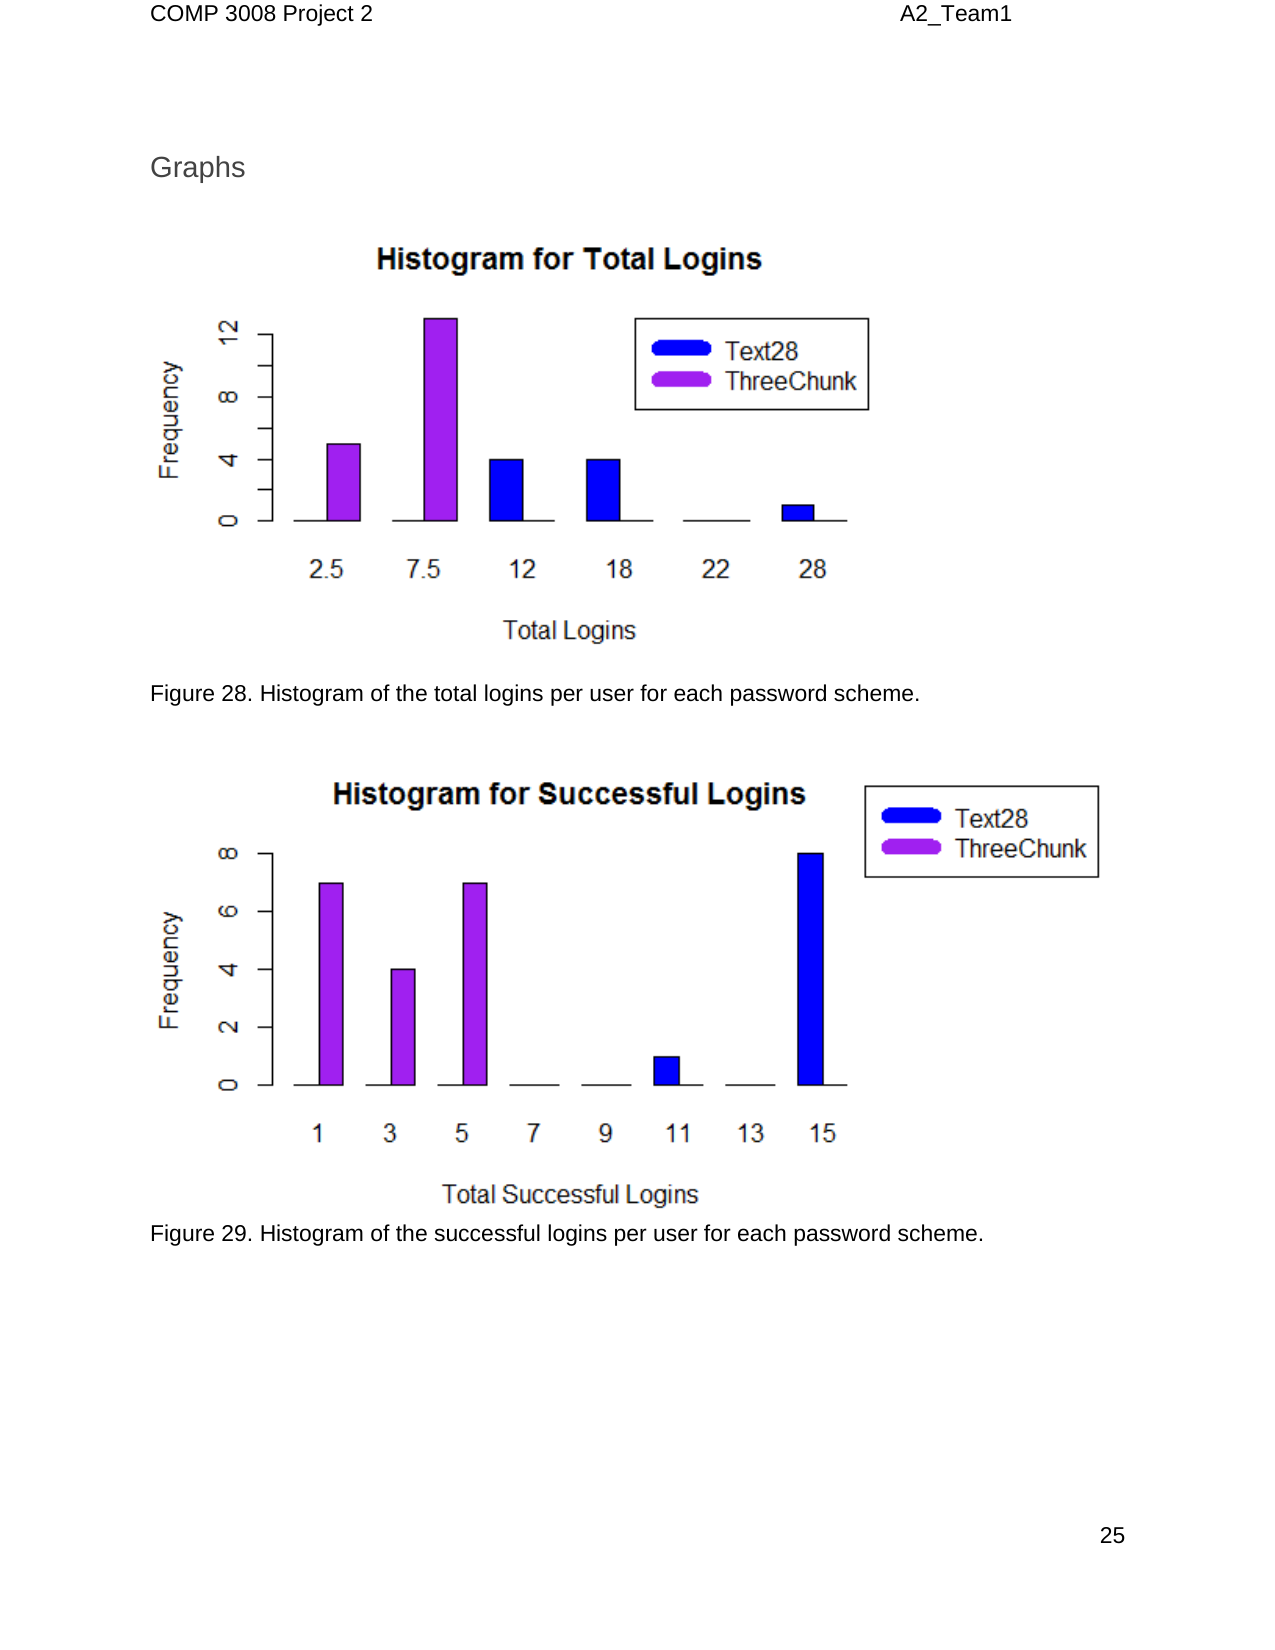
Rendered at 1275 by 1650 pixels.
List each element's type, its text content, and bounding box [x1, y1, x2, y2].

picture [150, 196, 932, 677]
text Figure 28. Histogram of the total logins per user for each password scheme. [150, 680, 1125, 707]
picture [150, 731, 1114, 1216]
subtitle Graphs [150, 150, 1125, 183]
text Figure 29. Histogram of the successful logins per user for each password scheme. [150, 1220, 1125, 1246]
